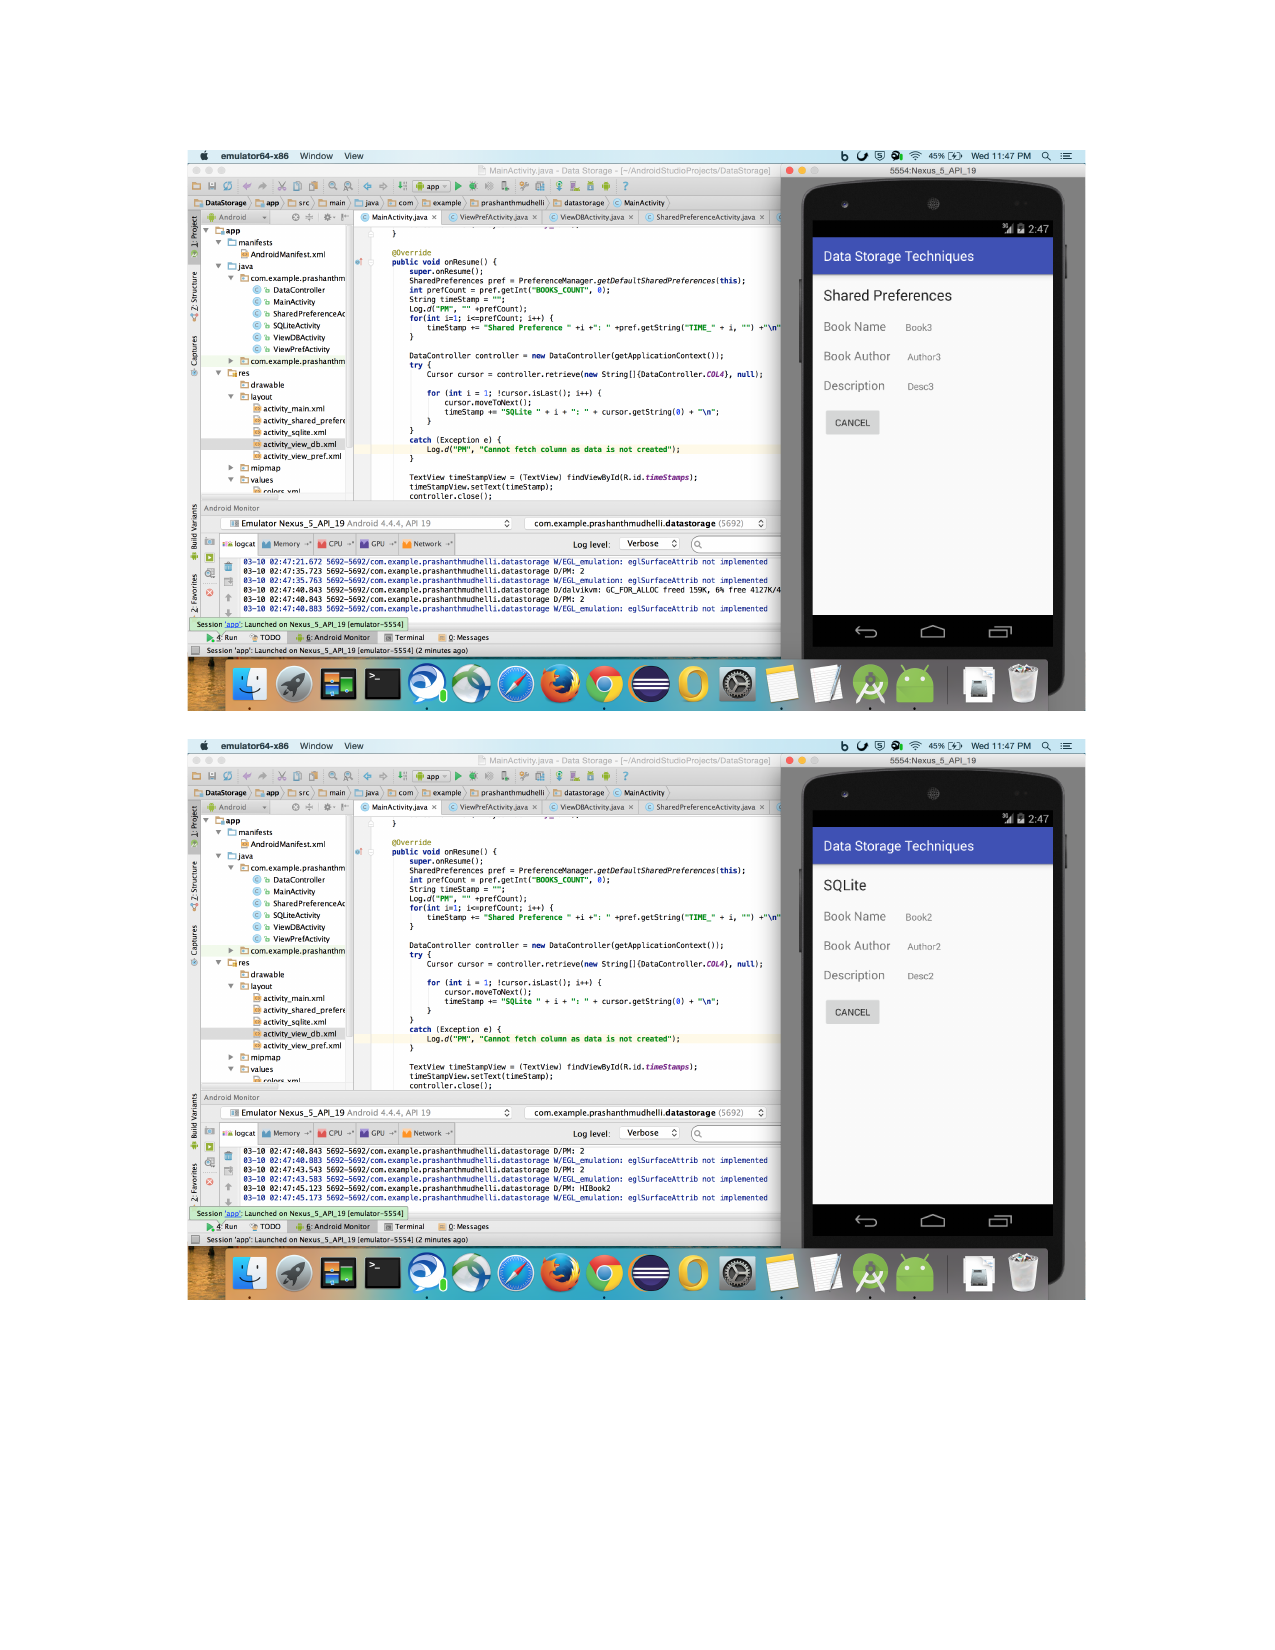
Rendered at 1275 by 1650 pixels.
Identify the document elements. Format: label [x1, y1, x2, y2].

picture [187, 150, 1086, 711]
picture [187, 739, 1086, 1300]
